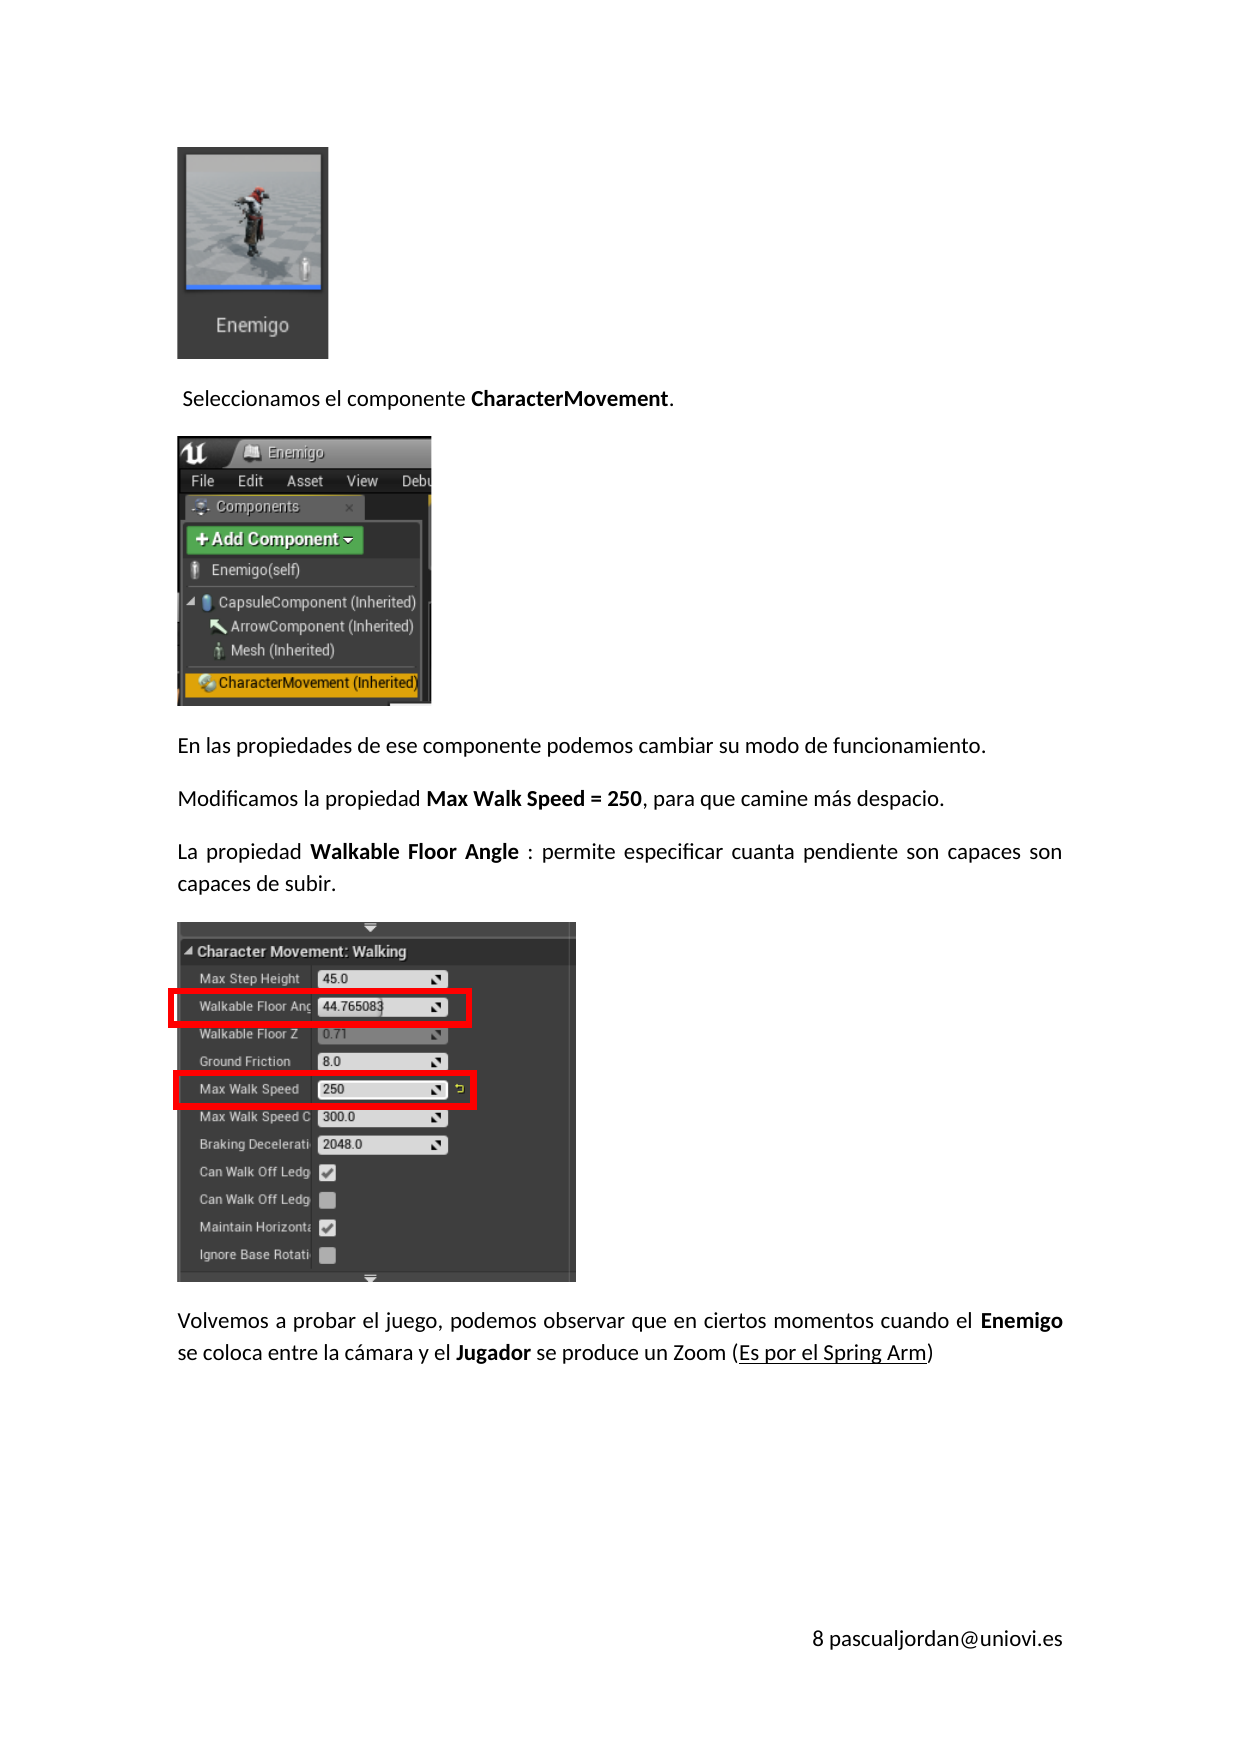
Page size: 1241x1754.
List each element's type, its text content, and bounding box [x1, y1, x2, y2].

picture [177, 147, 329, 359]
text Volvemos a probar el juego, podemos observar que en ciertos momentos cuando el Enemigo se coloca entre la cámara y el Jugador se produce un Zoom (Es por el Spring Arm) [177, 1306, 1063, 1367]
text Seleccionamos el componente CharacterMovement. [177, 384, 1063, 412]
text Modificamos la propiedad Max Walk Speed = 250, para que camine más despacio. [177, 784, 1063, 812]
picture [179, 1076, 470, 1103]
picture [177, 436, 432, 706]
picture [177, 922, 576, 1282]
text La propiedad Walkable Floor Angle : permite especificar cuanta pendiente son capaces son capaces de subir. [177, 837, 1063, 897]
picture [177, 994, 466, 1021]
text En las propiedades de ese componente podemos cambiar su modo de funcionamiento. [177, 731, 1063, 759]
